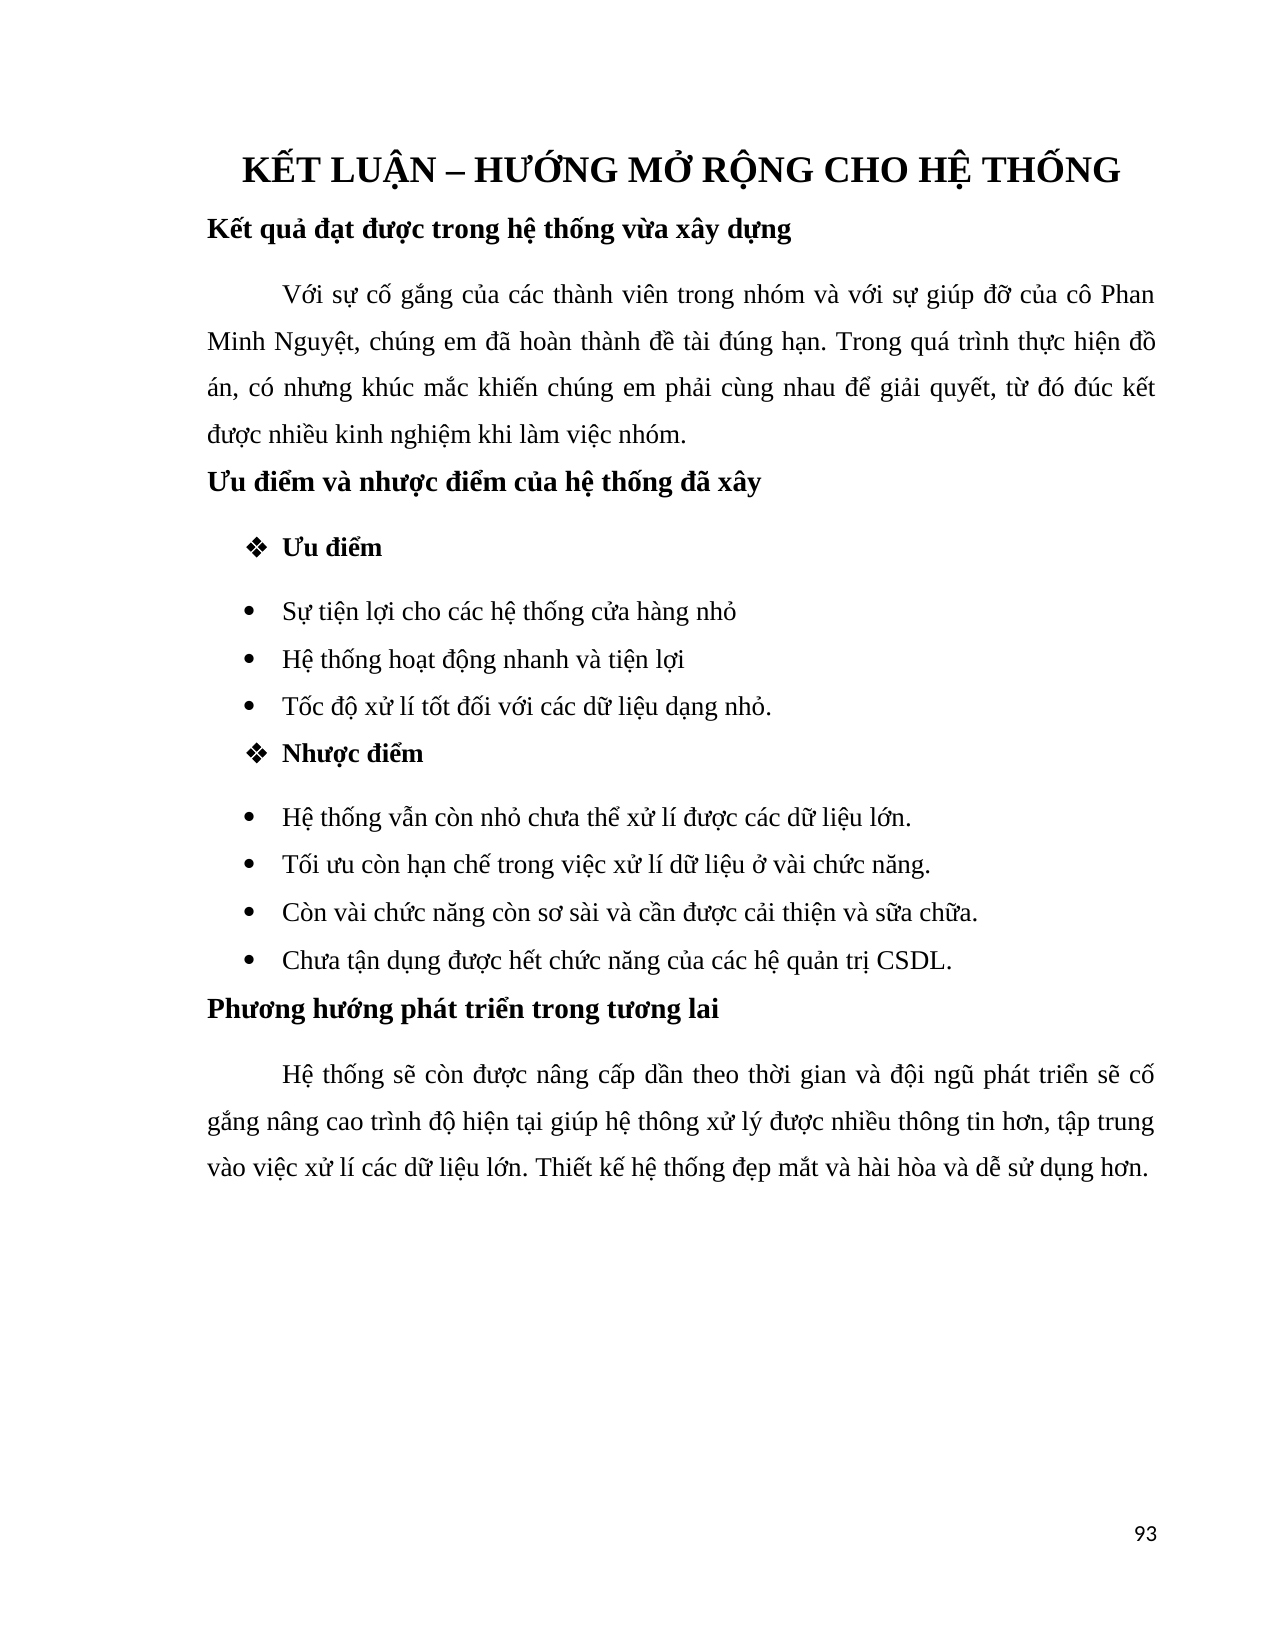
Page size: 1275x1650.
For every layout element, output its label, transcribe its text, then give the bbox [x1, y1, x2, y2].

list Tối ưu còn hạn chế trong việc xử lí dữ liệu ở vài chức năng. [244, 849, 1157, 880]
subtitle Phương hướng phát triển trong tương lai [207, 991, 1157, 1024]
list Chưa tận dụng được hết chức năng của các hệ quản trị CSDL. [244, 944, 1157, 975]
list Sự tiện lợi cho các hệ thống cửa hàng nhỏ [244, 595, 1157, 626]
list Còn vài chức năng còn sơ sài và cần được cải thiện và sữa chữa. [244, 896, 1157, 928]
subtitle Ưu điểm và nhược điểm của hệ thống đã xây [207, 464, 1157, 498]
subtitle Kết quả đạt được trong hệ thống vừa xây dựng [207, 211, 1157, 244]
text Với sự cố gắng của các thành viên trong nhóm và với sự giúp đỡ của cô Phan Minh Nguyệt, chúng em đã hoàn thành đề tài đúng hạn. Trong quá trình thực hiện đồ án, có nhưng khúc mắc khiến chúng em phải cùng nhau để giải quyết, từ đó đúc kết được nhiều kinh nghiệm khi làm việc nhóm. [207, 278, 1157, 449]
list Hệ thống hoạt động nhanh và tiện lợi [244, 643, 1157, 674]
list Hệ thống vẫn còn nhỏ chưa thể xử lí được các dữ liệu lớn. [244, 801, 1157, 832]
subtitle KẾT LUẬN – HƯỚNG MỞ RỘNG CHO HỆ THỐNG [207, 148, 1157, 191]
list Tốc độ xử lí tốt đối với các dữ liệu dạng nhỏ. [244, 691, 1157, 722]
text Hệ thống sẽ còn được nâng cấp dần theo thời gian và đội ngũ phát triển sẽ cố gắng nâng cao trình độ hiện tại giúp hệ thông xử lý được nhiều thông tin hơn, tập trung vào việc xử lí các dữ liệu lớn. Thiết kế hệ thống đẹp mắt và hài hòa và dễ sử dụng hơn. [207, 1058, 1157, 1182]
list Ưu điểm [244, 532, 1157, 563]
list Nhược điểm [244, 737, 1157, 769]
